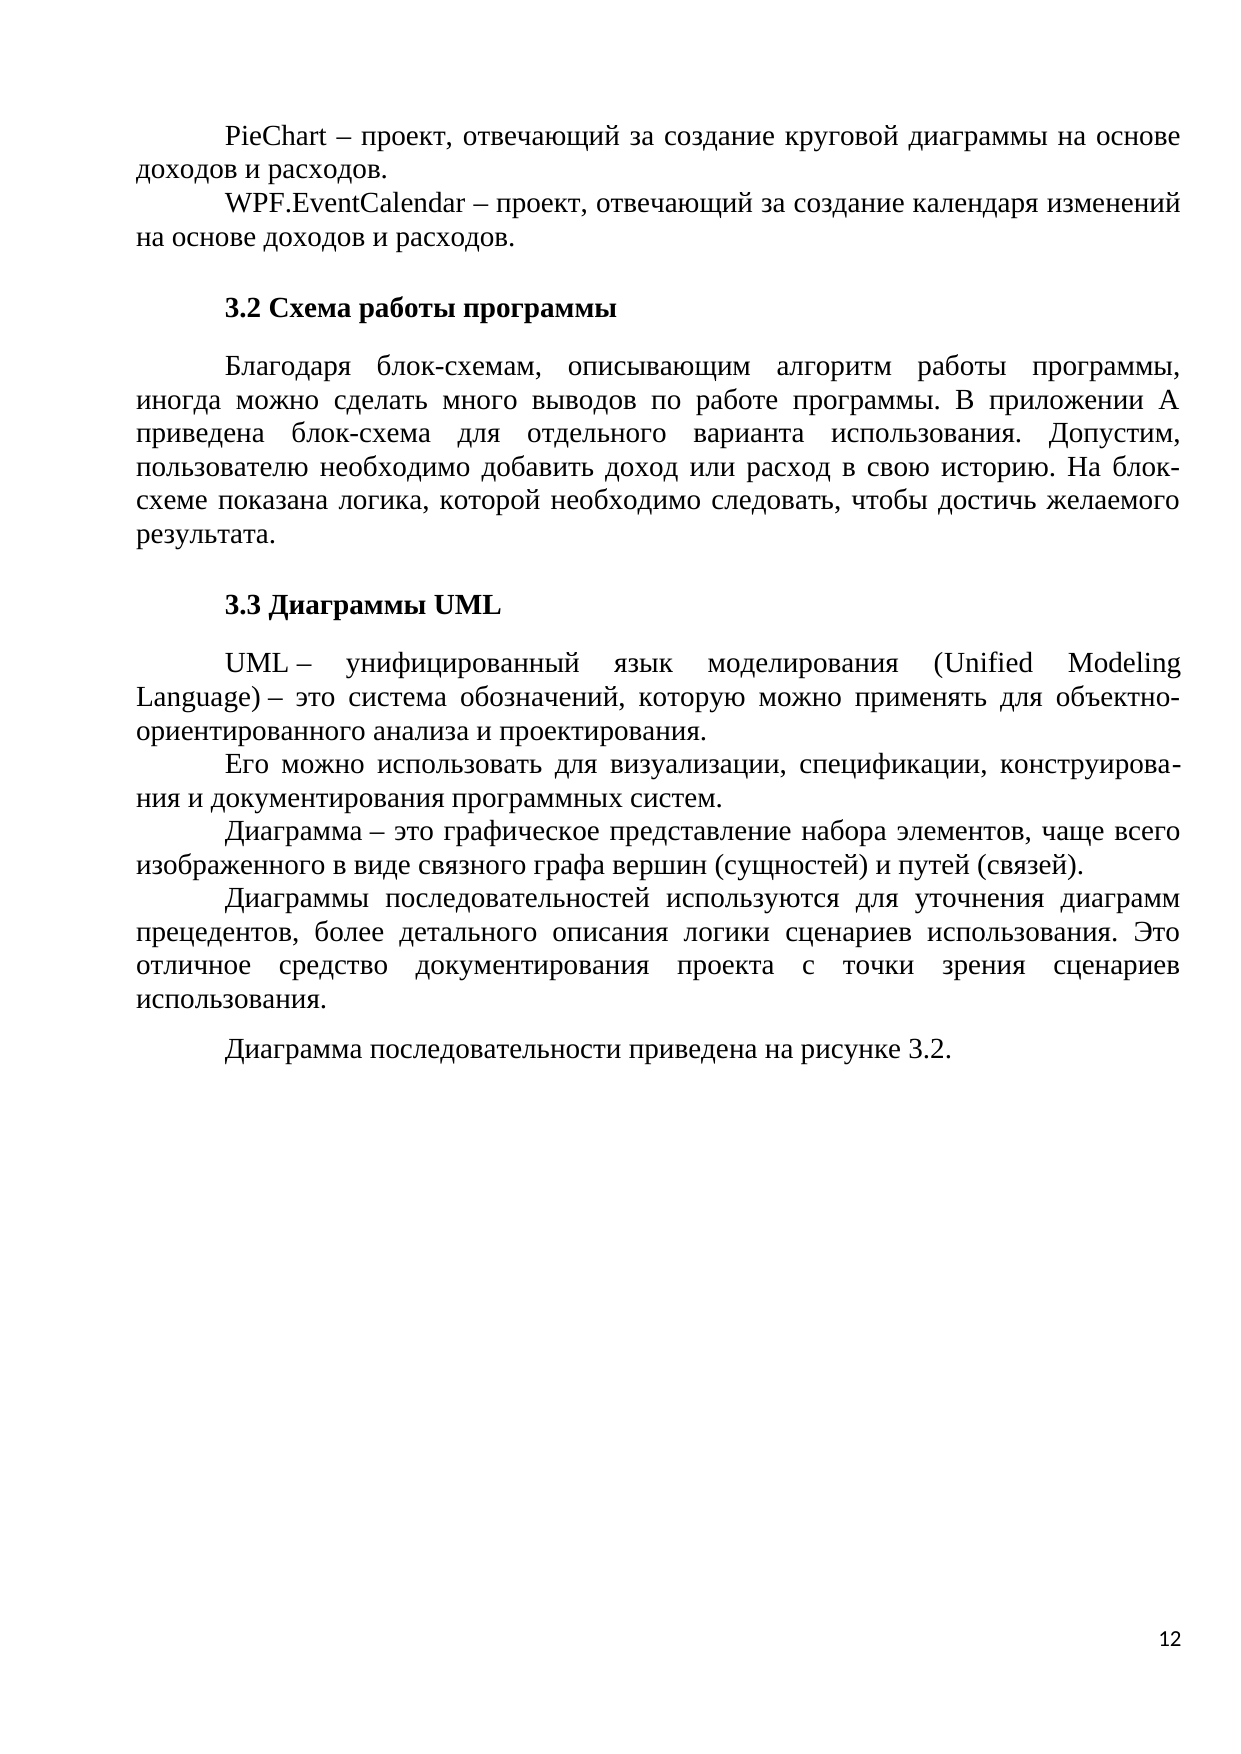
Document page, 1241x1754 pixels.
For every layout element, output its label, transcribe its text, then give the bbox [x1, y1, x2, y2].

list Диаграммы последовательностей используются для уточнения диаграмм прецедентов, более детального описания логики сценариев использования. Это отличное средство документирования проекта с точки зрения сценариев использования. [136, 880, 1181, 1014]
text PieChart – проект, отвечающий за создание круговой диаграммы на основе доходов и расходов. [136, 118, 1181, 185]
list Диаграмма – это графическое представление набора элементов, чаще всего изображенного в виде связного графа вершин (сущностей) и путей (связей). [136, 813, 1181, 880]
list Его можно использовать для визуализации, спецификации, конструирования и документирования программных систем. [136, 746, 1181, 813]
list UML – унифицированный язык моделирования (Unified Modeling Language) – это система обозначений, которую можно применять для объектно-ориентированного анализа и проектирования. [136, 646, 1181, 746]
text Благодаря блок-схемам, описывающим алгоритм работы программы, иногда можно сделать много выводов по работе программы. В приложении А приведена блок-схема для отдельного варианта использования. Допустим, пользователю необходимо добавить доход или расход в свою историю. На блок-схеме показана логика, которой необходимо следовать, чтобы достичь желаемого результата. [136, 348, 1181, 549]
list Схема работы программы [136, 290, 1181, 323]
list Диаграммы UML [136, 587, 1181, 621]
text Диаграмма последовательности приведена на рисунке 3.2. [136, 1031, 1181, 1065]
text WPF.EventCalendar – проект, отвечающий за создание календаря изменений на основе доходов и расходов. [136, 185, 1181, 252]
